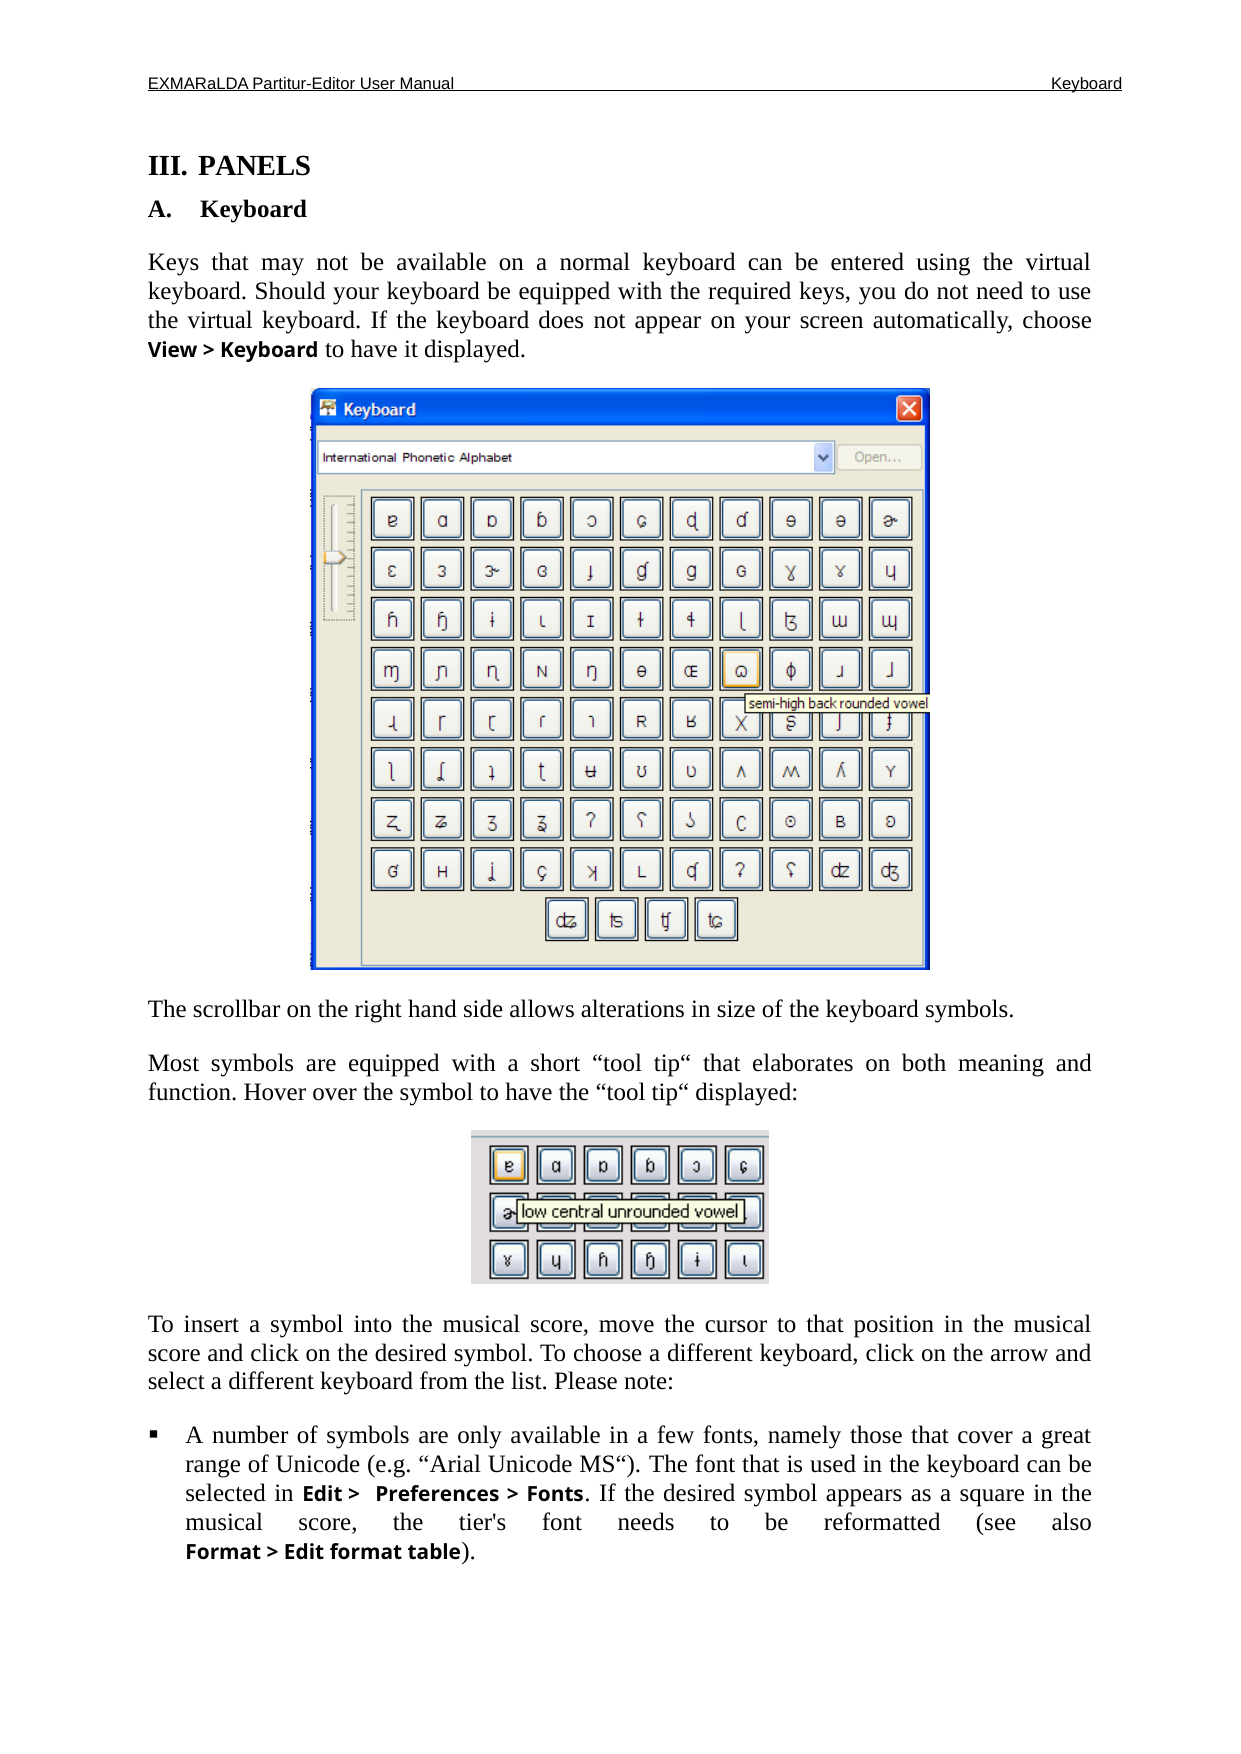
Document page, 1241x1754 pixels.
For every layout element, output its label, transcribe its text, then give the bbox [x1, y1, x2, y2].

text Most symbols are equipped with a short “tool tip“ that elaborates on both meaning and function. Hover over the symbol to have the “tool tip“ displayed: [148, 1048, 1093, 1106]
picture [310, 388, 930, 970]
text Keys that may not be available on a normal keyboard can be entered using the virtual keyboard. Should your keyboard be equipped with the required keys, you do not need to use the virtual keyboard. If the keyboard does not appear on your screen automatically, choose View > Keyboard to have it displayed. [148, 247, 1093, 363]
text The scrollbar on the right hand side allows alterations in size of the keyboard symbols. [148, 994, 1093, 1023]
subtitle PANELS [148, 148, 1093, 181]
subtitle Keyboard [148, 194, 1093, 222]
text To insert a symbol into the musical score, move the cursor to that position in the musical score and click on the desired symbol. To choose a different keyboard, click on the arrow and select a different keyboard from the list. Please note: [148, 1309, 1093, 1395]
text A number of symbols are only available in a few fonts, namely those that cover a great range of Unicode (e.g. “Arial Unicode MS“). The font that is used in the keyboard can be selected in Edit > Preferences > Fonts. If the desired symbol appears as a square in the musical score, the tier's font needs to be reformatted (see also Format > Edit format table). [148, 1420, 1093, 1565]
picture [471, 1130, 769, 1284]
